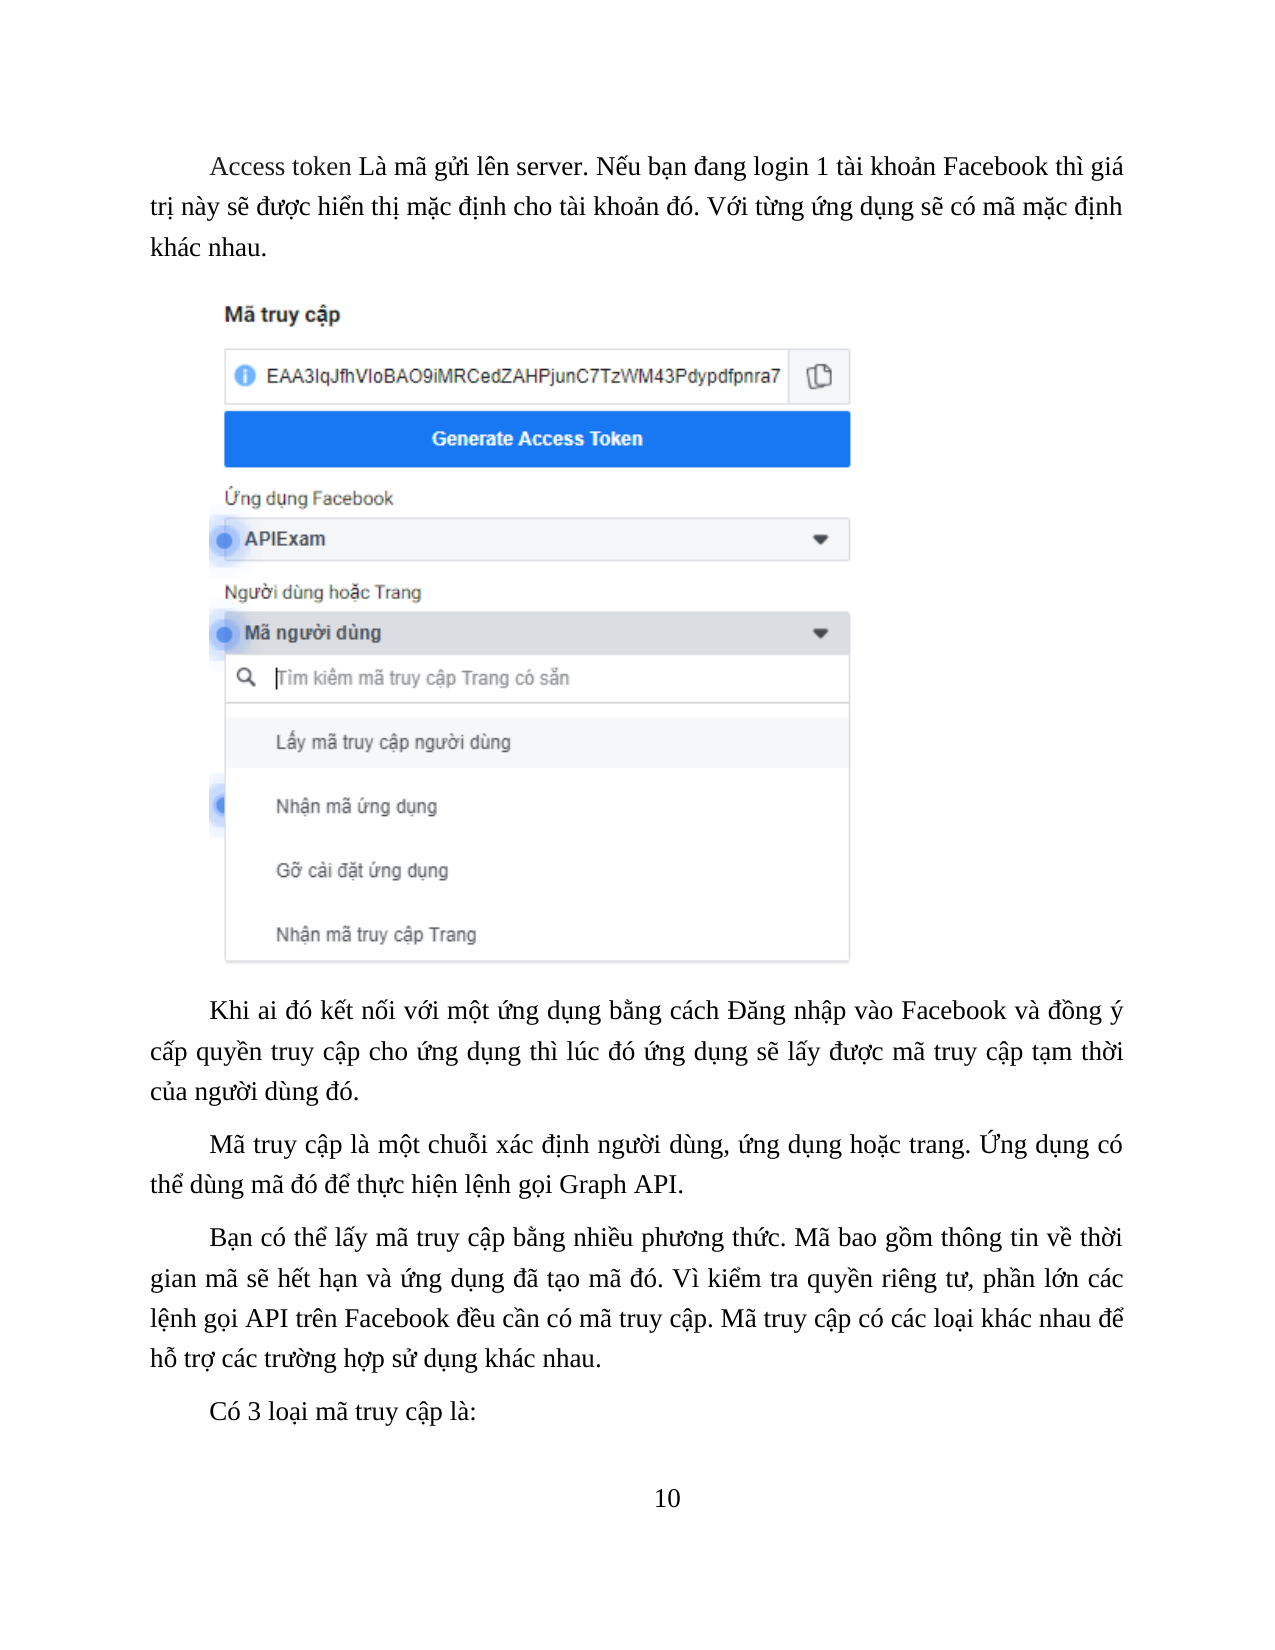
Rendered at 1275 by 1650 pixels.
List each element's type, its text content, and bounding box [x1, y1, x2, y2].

text Có 3 loại mã truy cập là: [150, 1395, 1125, 1427]
text Access token Là mã gửi lên server. Nếu bạn đang login 1 tài khoản Facebook thì giá trị này sẽ được hiển thị mặc định cho tài khoản đó. Với từng ứng dụng sẽ có mã mặc định khác nhau. [150, 150, 1125, 262]
text Bạn có thể lấy mã truy cập bằng nhiều phương thức. Mã bao gồm thông tin về thời gian mã sẽ hết hạn và ứng dụng đã tạo mã đó. Vì kiểm tra quyền riêng tư, phần lớn các lệnh gọi API trên Facebook đều cần có mã truy cập. Mã truy cập có các loại khác nhau để hỗ trợ các trường hợp sử dụng khác nhau. [150, 1221, 1125, 1374]
picture [209, 283, 860, 973]
text Khi ai đó kết nối với một ứng dụng bằng cách Đăng nhập vào Facebook và đồng ý cấp quyền truy cập cho ứng dụng thì lúc đó ứng dụng sẽ lấy được mã truy cập tạm thời của người dùng đó. [150, 994, 1125, 1106]
text Mã truy cập là một chuỗi xác định người dùng, ứng dụng hoặc trang. Ứng dụng có thể dùng mã đó để thực hiện lệnh gọi Graph API. [150, 1128, 1125, 1199]
